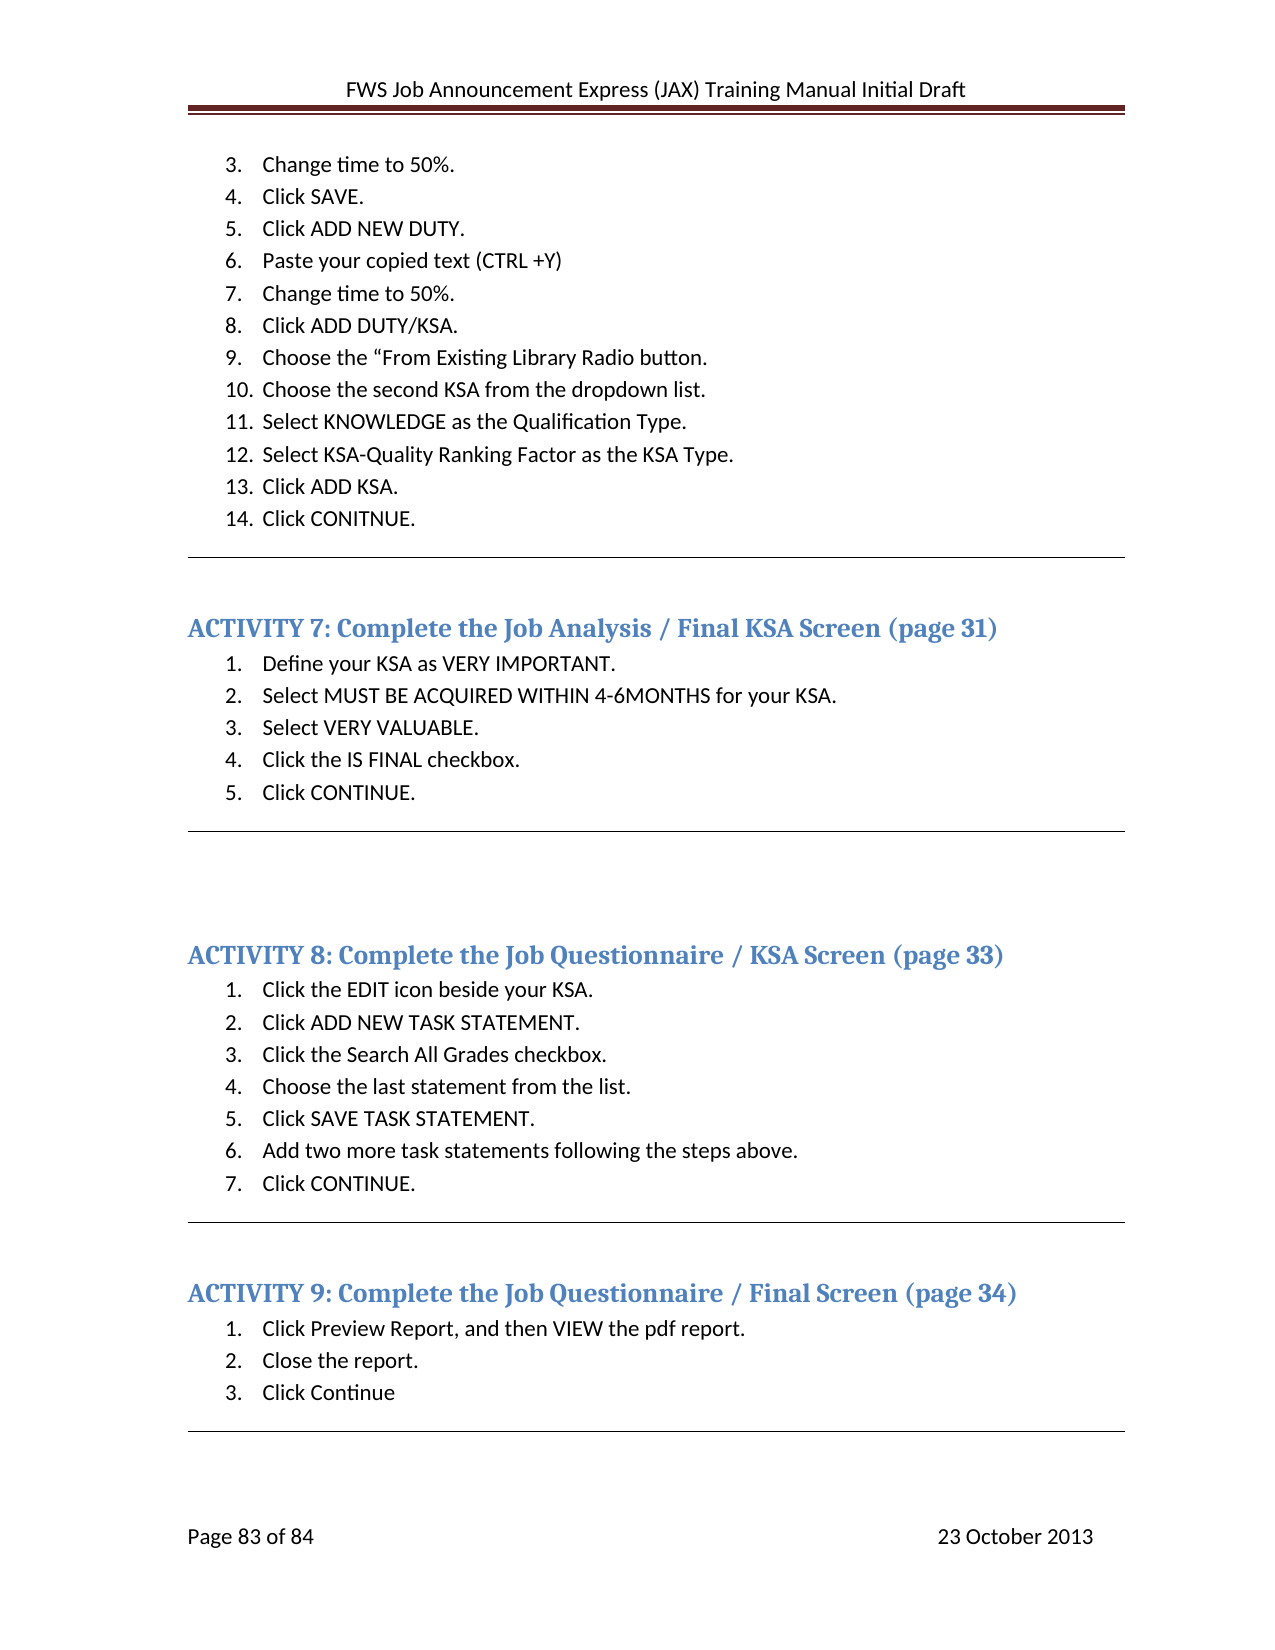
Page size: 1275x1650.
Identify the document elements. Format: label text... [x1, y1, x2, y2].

list Choose the second KSA from the dropdown list. [225, 375, 1125, 403]
subtitle ACTIVITY 8: Complete the Job Questionnaire / KSA Screen (page 33) [187, 940, 1125, 971]
list Close the report. [225, 1346, 1125, 1374]
list Click ADD KSA. [225, 472, 1125, 500]
list Click ADD NEW DUTY. [225, 214, 1125, 242]
list Paste your copied text (CTRL +Y) [225, 247, 1125, 274]
list Click the IS FINAL checkbox. [225, 746, 1125, 773]
list Select KSA-Quality Ranking Factor as the KSA Type. [225, 440, 1125, 468]
list Choose the last statement from the list. [225, 1072, 1125, 1100]
list Change time to 50%. [225, 279, 1125, 307]
list Click ADD DUTY/KSA. [225, 311, 1125, 339]
list Add two more task statements following the steps above. [225, 1137, 1125, 1164]
subtitle ACTIVITY 7: Complete the Job Analysis / Final KSA Screen (page 31) [187, 613, 1125, 644]
list Select VERY VALUABLE. [225, 713, 1125, 741]
list Click the Search All Grades checkbox. [225, 1040, 1125, 1068]
list Click CONTINUE. [225, 1169, 1125, 1197]
list Select KNOWLEDGE as the Qualification Type. [225, 407, 1125, 436]
list Change time to 50%. [225, 150, 1125, 178]
list Click ADD NEW TASK STATEMENT. [225, 1008, 1125, 1036]
subtitle ACTIVITY 9: Complete the Job Questionnaire / Final Screen (page 34) [187, 1278, 1125, 1309]
list Click SAVE. [225, 182, 1125, 210]
list Click the EDIT icon beside your KSA. [225, 976, 1125, 1004]
list Click SAVE TASK STATEMENT. [225, 1104, 1125, 1132]
list Define your KSA as VERY IMPORTANT. [225, 649, 1125, 677]
list Click CONITNUE. [225, 504, 1125, 532]
list Click Continue [225, 1378, 1125, 1406]
list Choose the “From Existing Library Radio button. [225, 343, 1125, 371]
list Select MUST BE ACQUIRED WITHIN 4-6MONTHS for your KSA. [225, 681, 1125, 709]
list Click Preview Report, and then VIEW the pdf report. [225, 1314, 1125, 1342]
list Click CONTINUE. [225, 778, 1125, 806]
